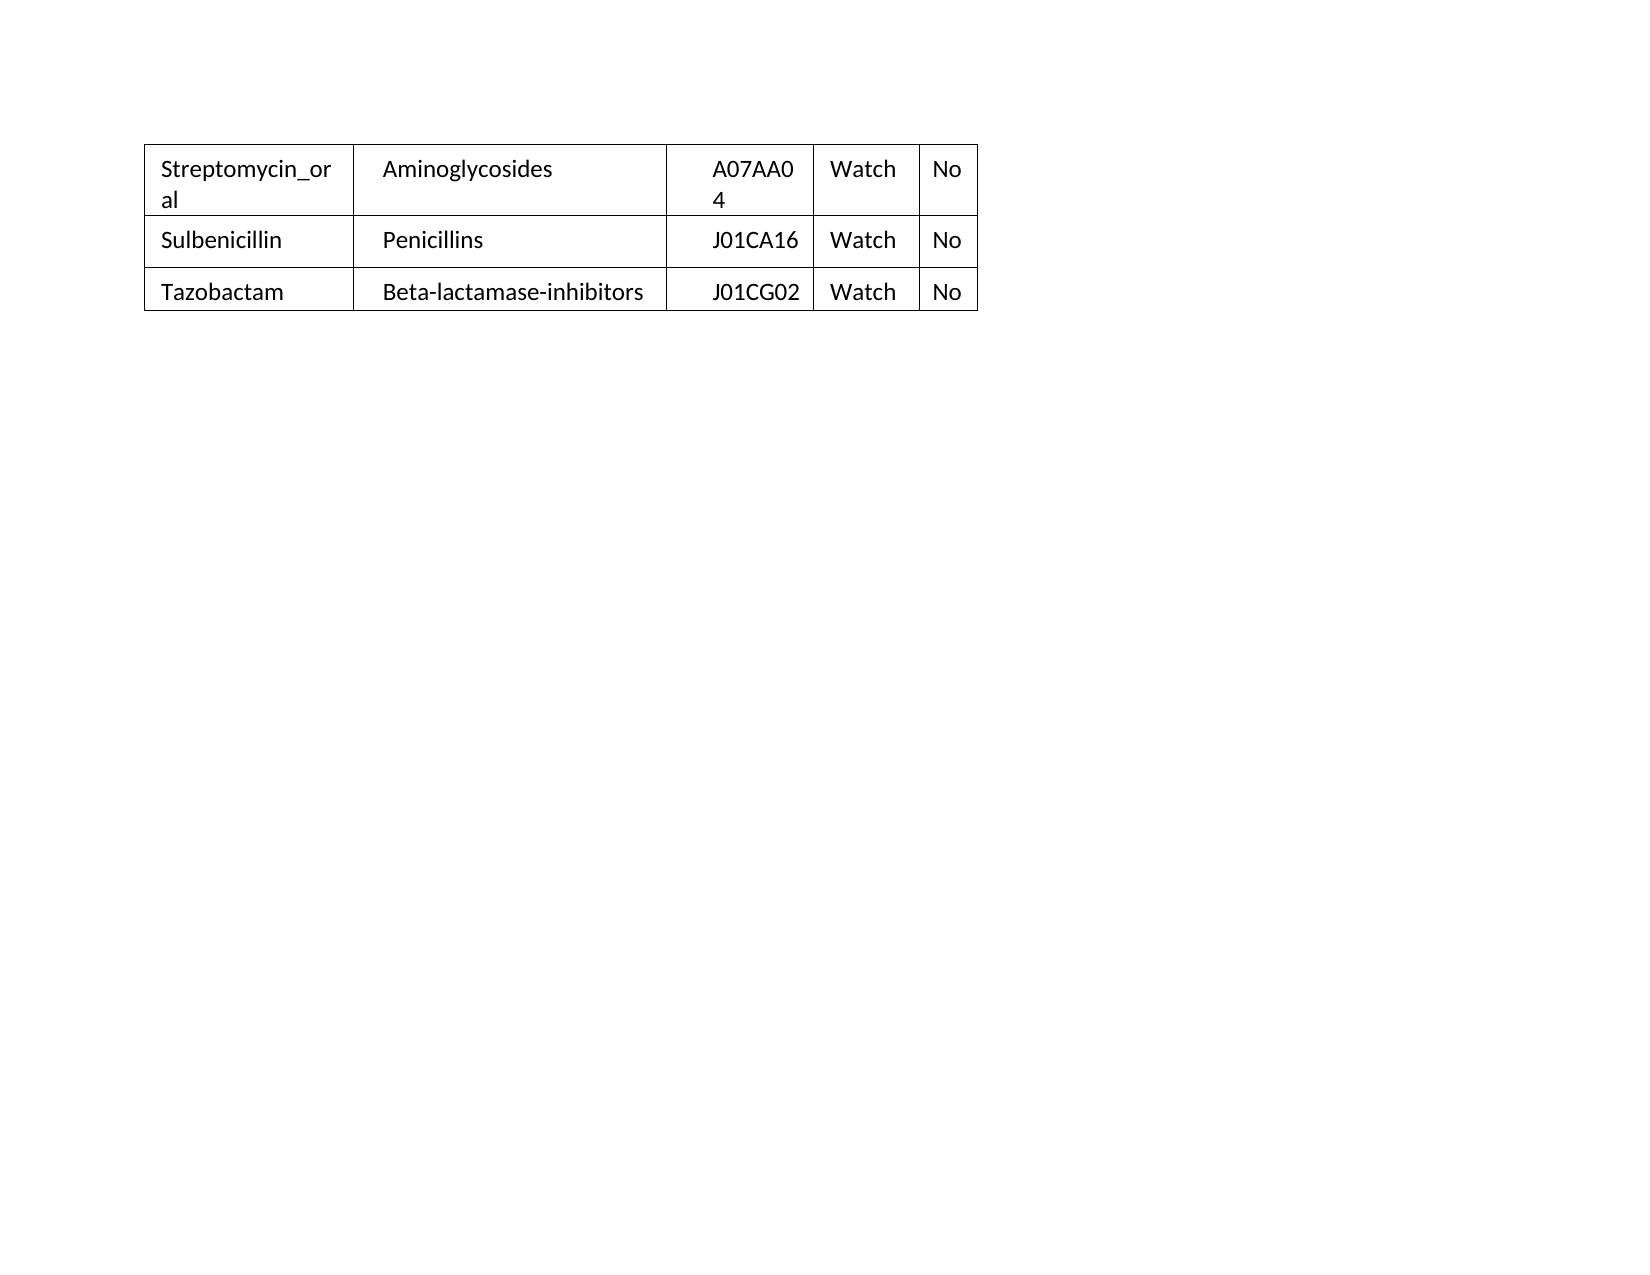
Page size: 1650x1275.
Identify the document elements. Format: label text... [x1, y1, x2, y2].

table_cell J01CA16 [667, 216, 813, 267]
table_cell Sulbenicillin [145, 216, 353, 267]
table_cell Watch [814, 216, 919, 267]
table_cell Aminoglycosides [354, 145, 666, 214]
table_cell No [920, 216, 977, 267]
table_cell Penicillins [354, 216, 666, 267]
table_cell A07AA04 [667, 145, 813, 214]
table_cell J01CG02 [667, 268, 813, 310]
table_cell Streptomycin_oral [145, 145, 353, 214]
table_cell Tazobactam [145, 268, 353, 310]
table_cell Watch [814, 145, 919, 214]
table_cell No [920, 145, 977, 214]
table_cell Watch [814, 268, 919, 310]
table_cell Beta-lactamase-inhibitors [354, 268, 666, 310]
table_cell No [920, 268, 977, 310]
